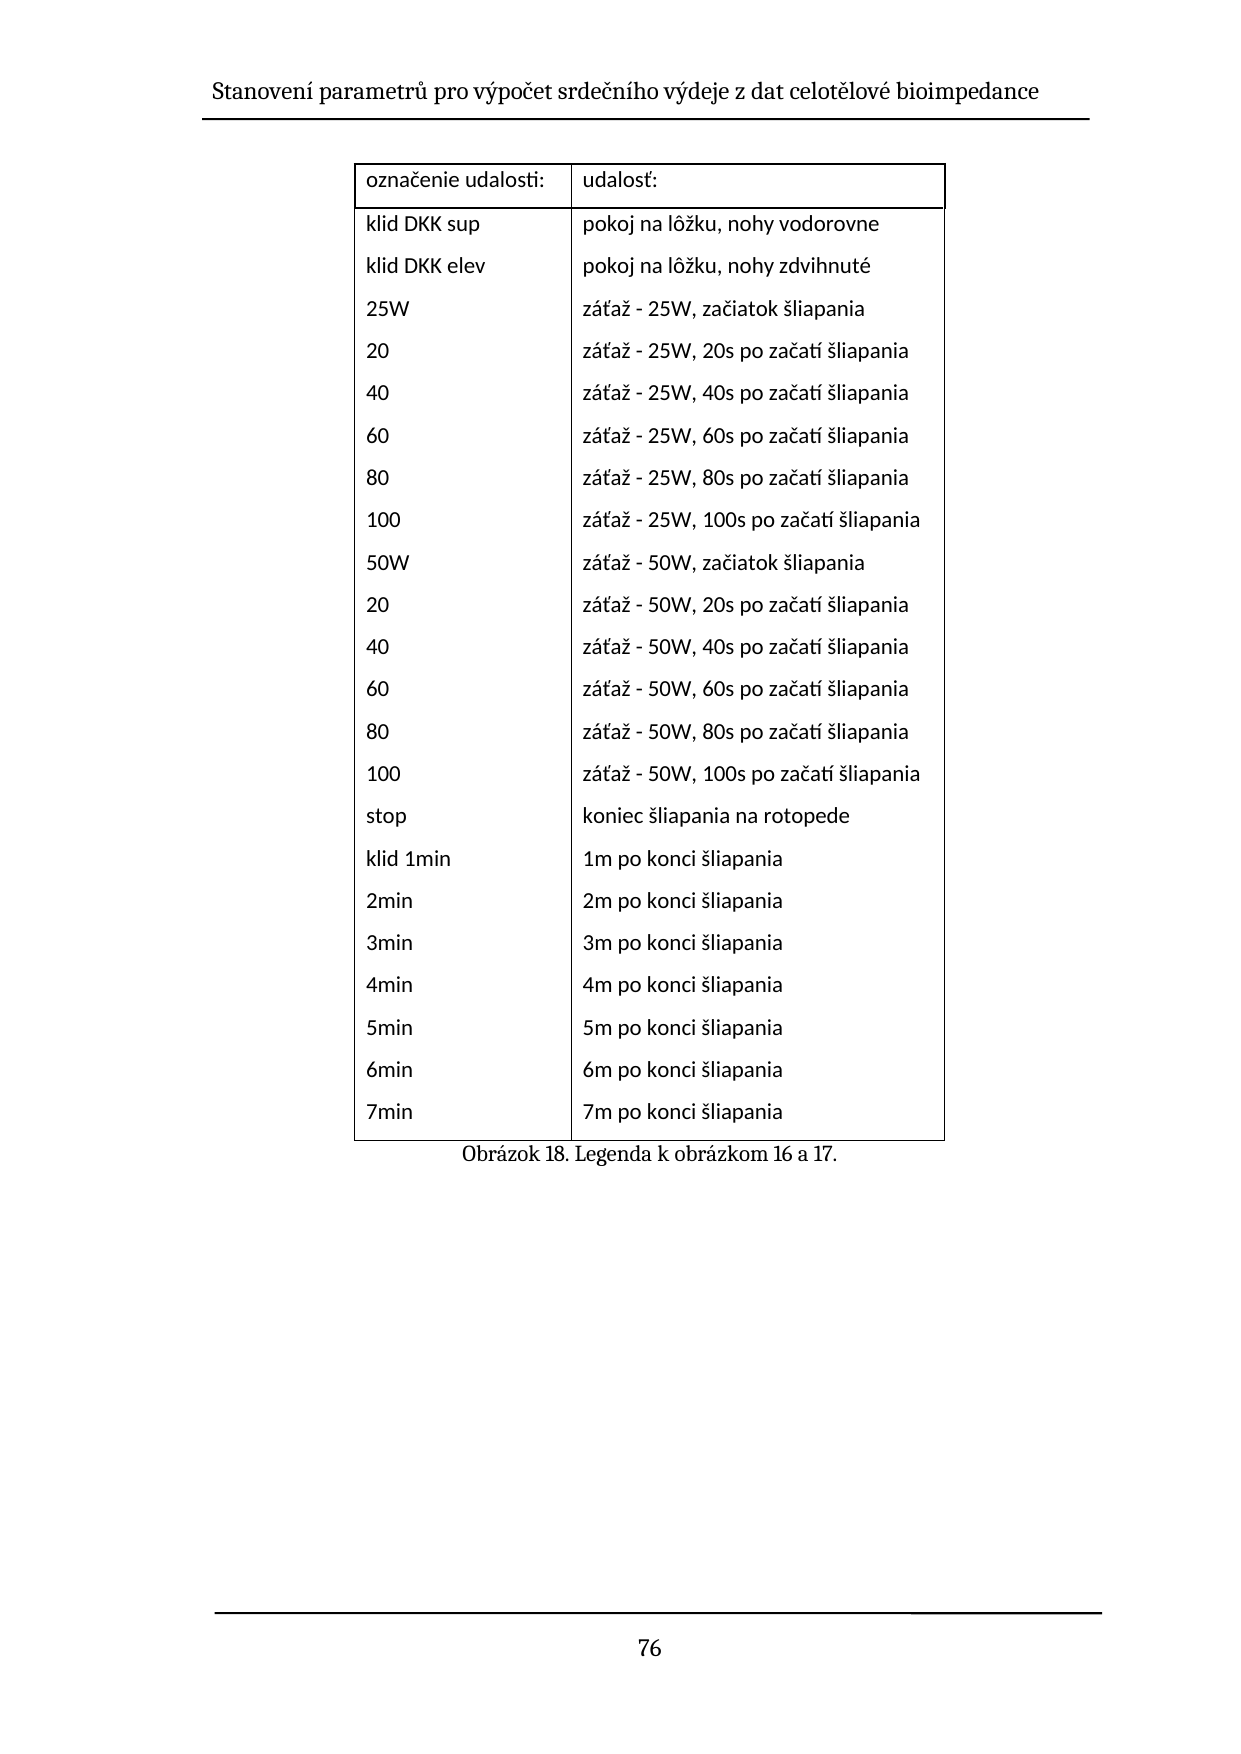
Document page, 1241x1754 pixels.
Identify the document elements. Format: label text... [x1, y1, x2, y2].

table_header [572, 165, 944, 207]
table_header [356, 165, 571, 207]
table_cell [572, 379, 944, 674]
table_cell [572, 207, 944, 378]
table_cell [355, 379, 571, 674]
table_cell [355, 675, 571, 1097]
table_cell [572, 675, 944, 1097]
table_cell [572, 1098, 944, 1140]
text Obrázok 18. Legenda k obrázkom 16 a 17. [207, 1141, 1092, 1167]
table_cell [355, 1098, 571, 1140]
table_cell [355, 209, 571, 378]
